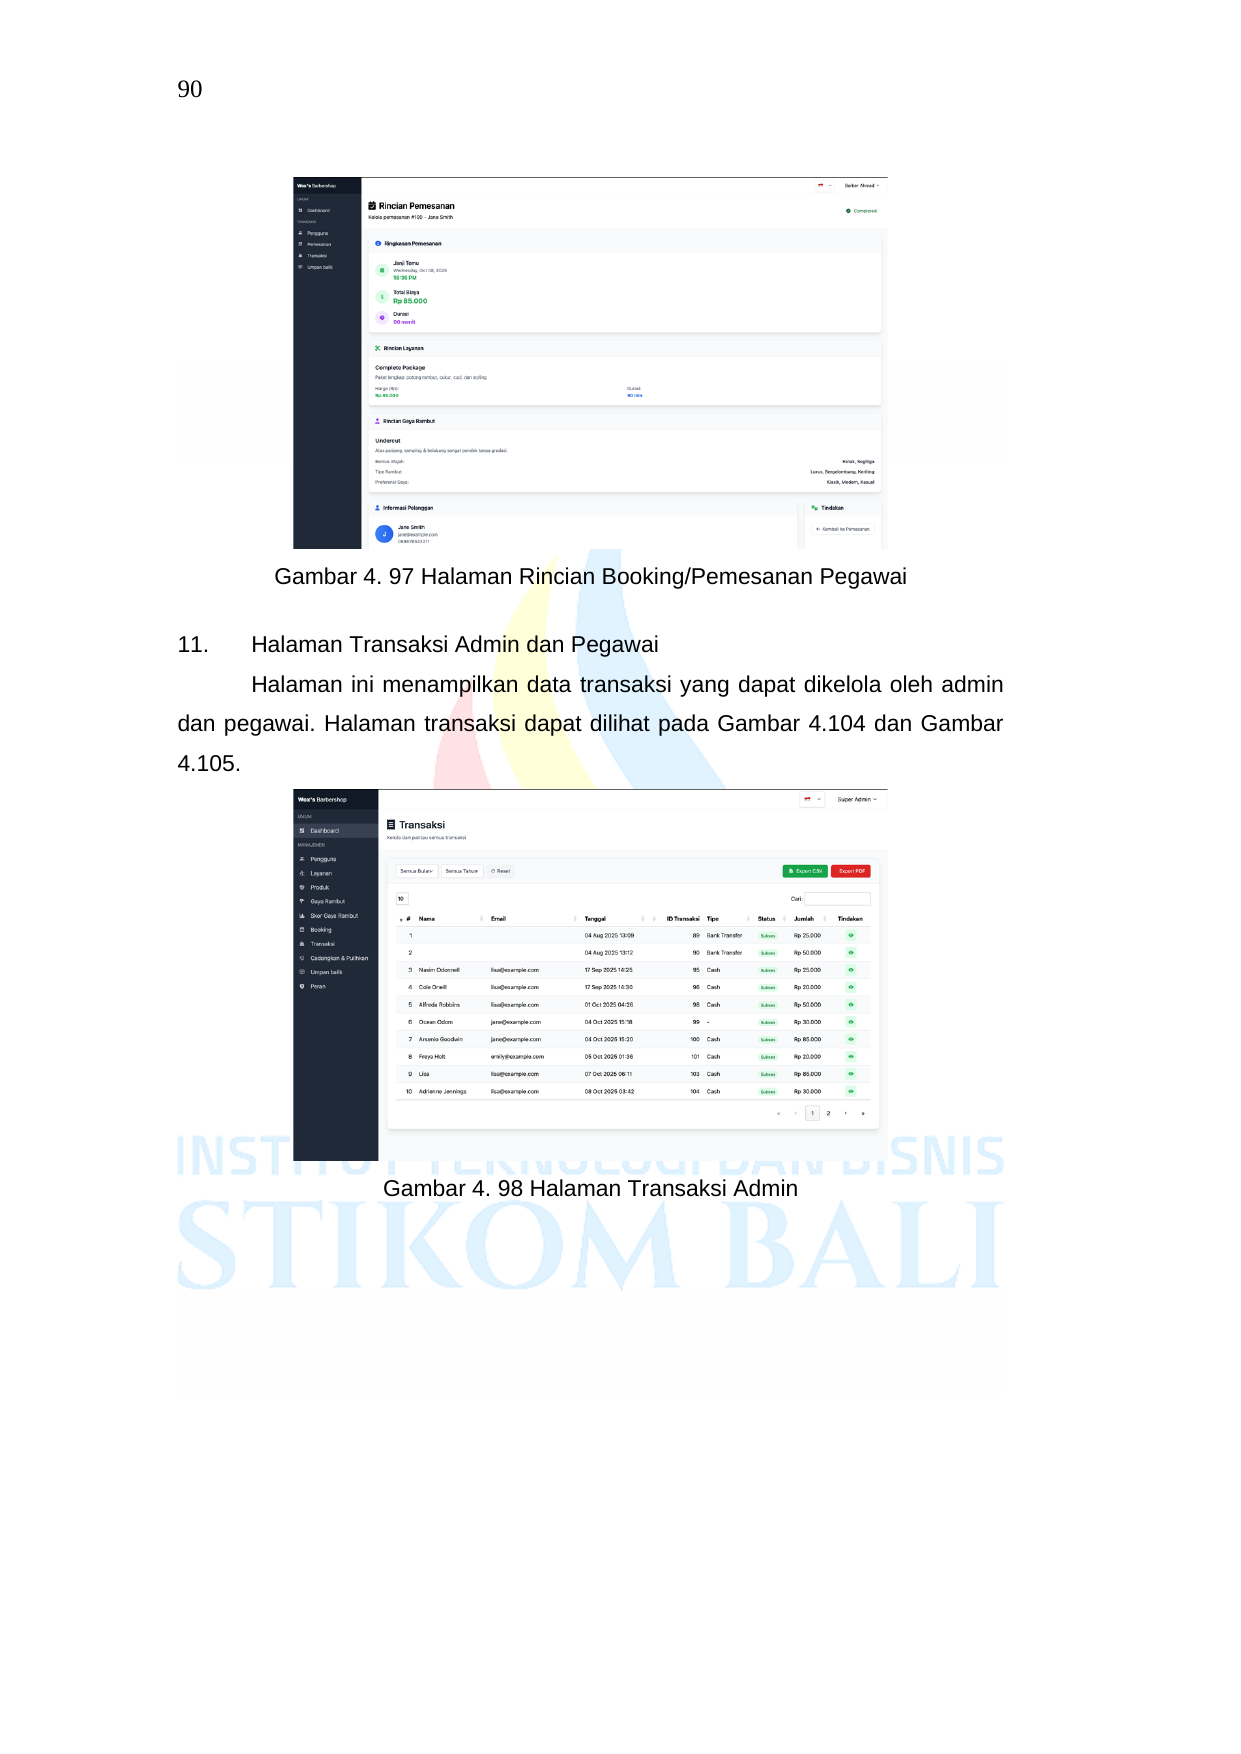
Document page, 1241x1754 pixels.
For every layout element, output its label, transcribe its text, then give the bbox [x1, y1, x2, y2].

text Gambar 4. 97 Halaman Rincian Booking/Pemesanan Pegawai [177, 563, 1004, 589]
text Halaman ini menampilkan data transaksi yang dapat dikelola oleh admin dan pegawai. Halaman transaksi dapat dilihat pada Gambar 4.104 dan Gambar 4.105. [177, 671, 1004, 776]
text Gambar 4. 98 Halaman Transaksi Admin [177, 1175, 1004, 1202]
list Halaman Transaksi Admin dan Pegawai [177, 631, 1004, 658]
picture [293, 177, 888, 549]
picture [293, 789, 888, 1161]
